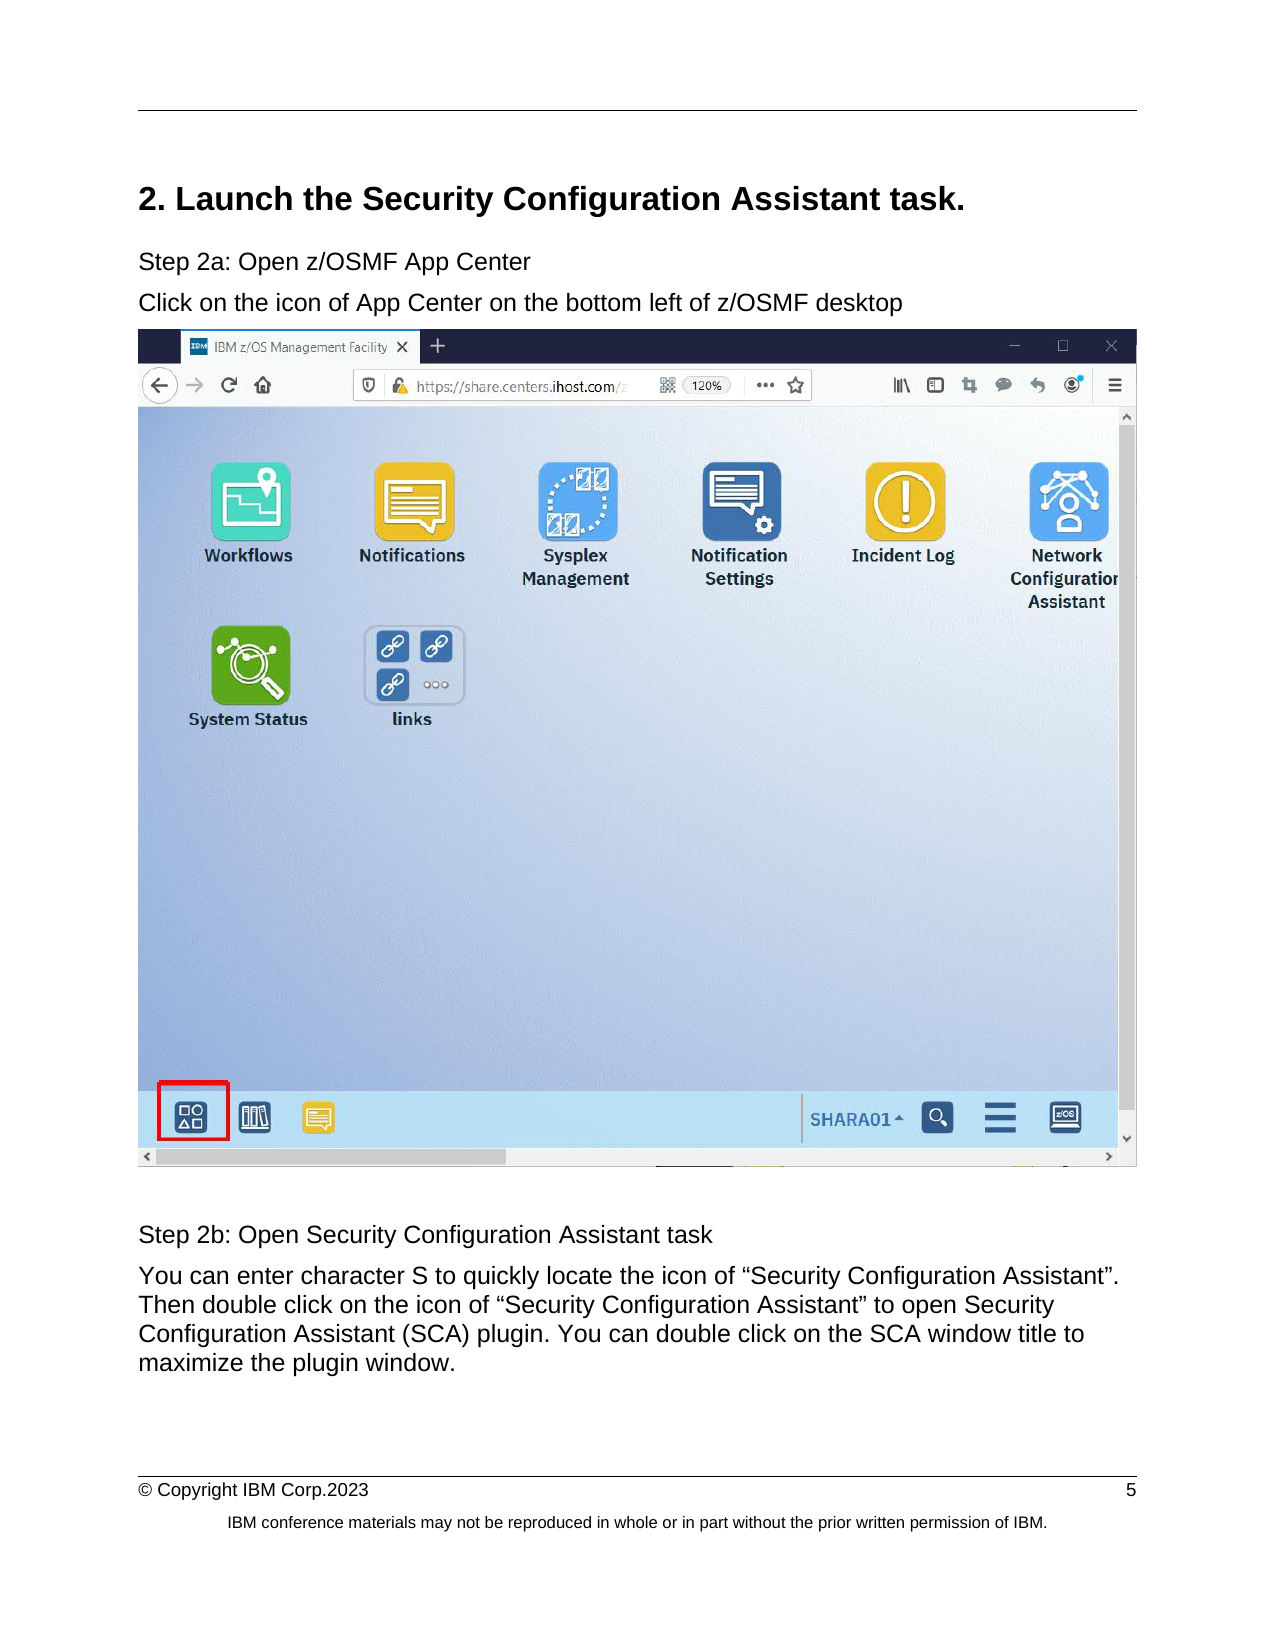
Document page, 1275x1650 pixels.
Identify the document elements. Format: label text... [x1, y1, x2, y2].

text Step 2a: Open z/OSMF App Center [138, 247, 1137, 276]
text You can enter character S to quickly locate the icon of “Security Configuration Assistant”. Then double click on the icon of “Security Configuration Assistant” to open Security Configuration Assistant (SCA) plugin. You can double click on the SCA window title to maximize the plugin window. [138, 1261, 1137, 1376]
subtitle Launch the Security Configuration Assistant task. [138, 179, 1137, 218]
text Step 2b: Open Security Configuration Assistant task [138, 1220, 1137, 1249]
picture [138, 329, 1137, 1167]
text Click on the icon of App Center on the bottom left of z/OSMF desktop [138, 288, 1137, 317]
